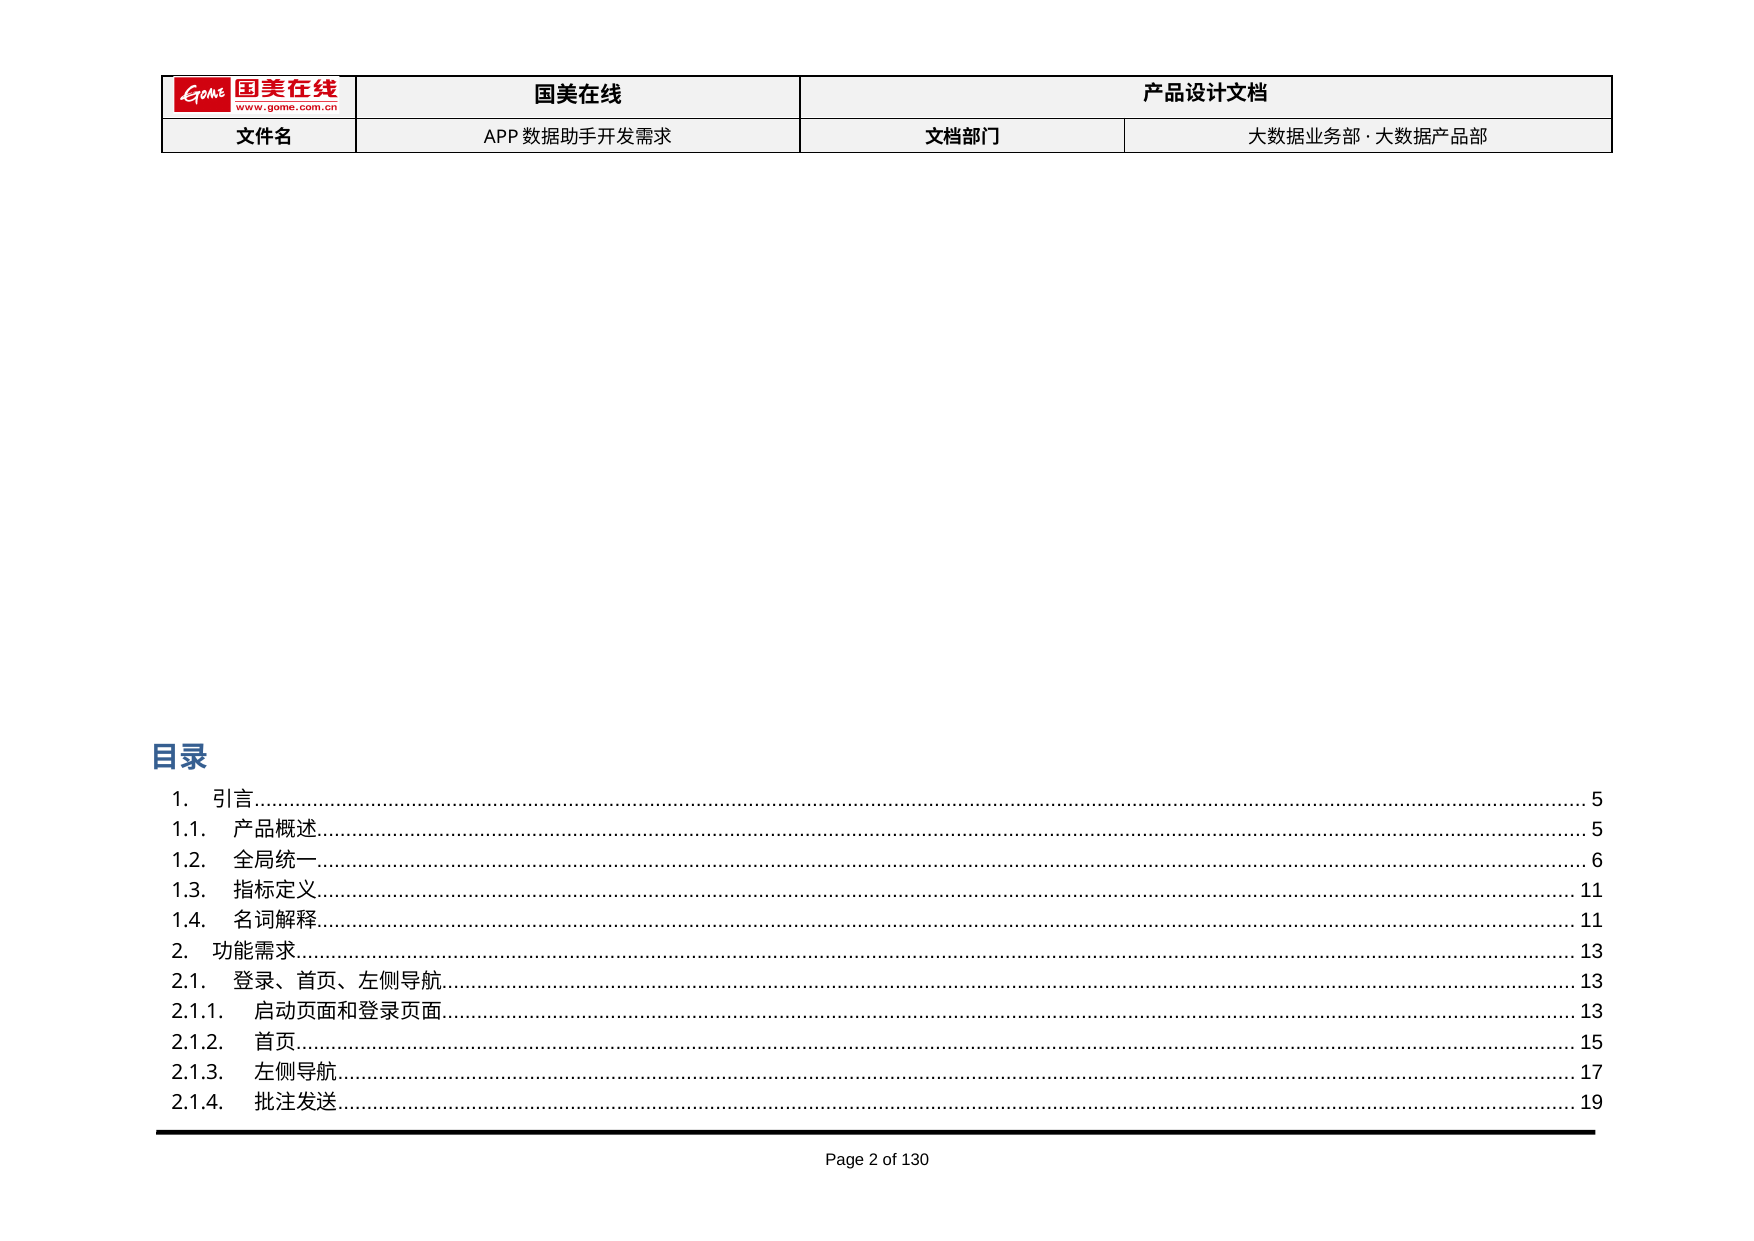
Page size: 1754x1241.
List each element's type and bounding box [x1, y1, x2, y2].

picture [173, 76, 340, 114]
